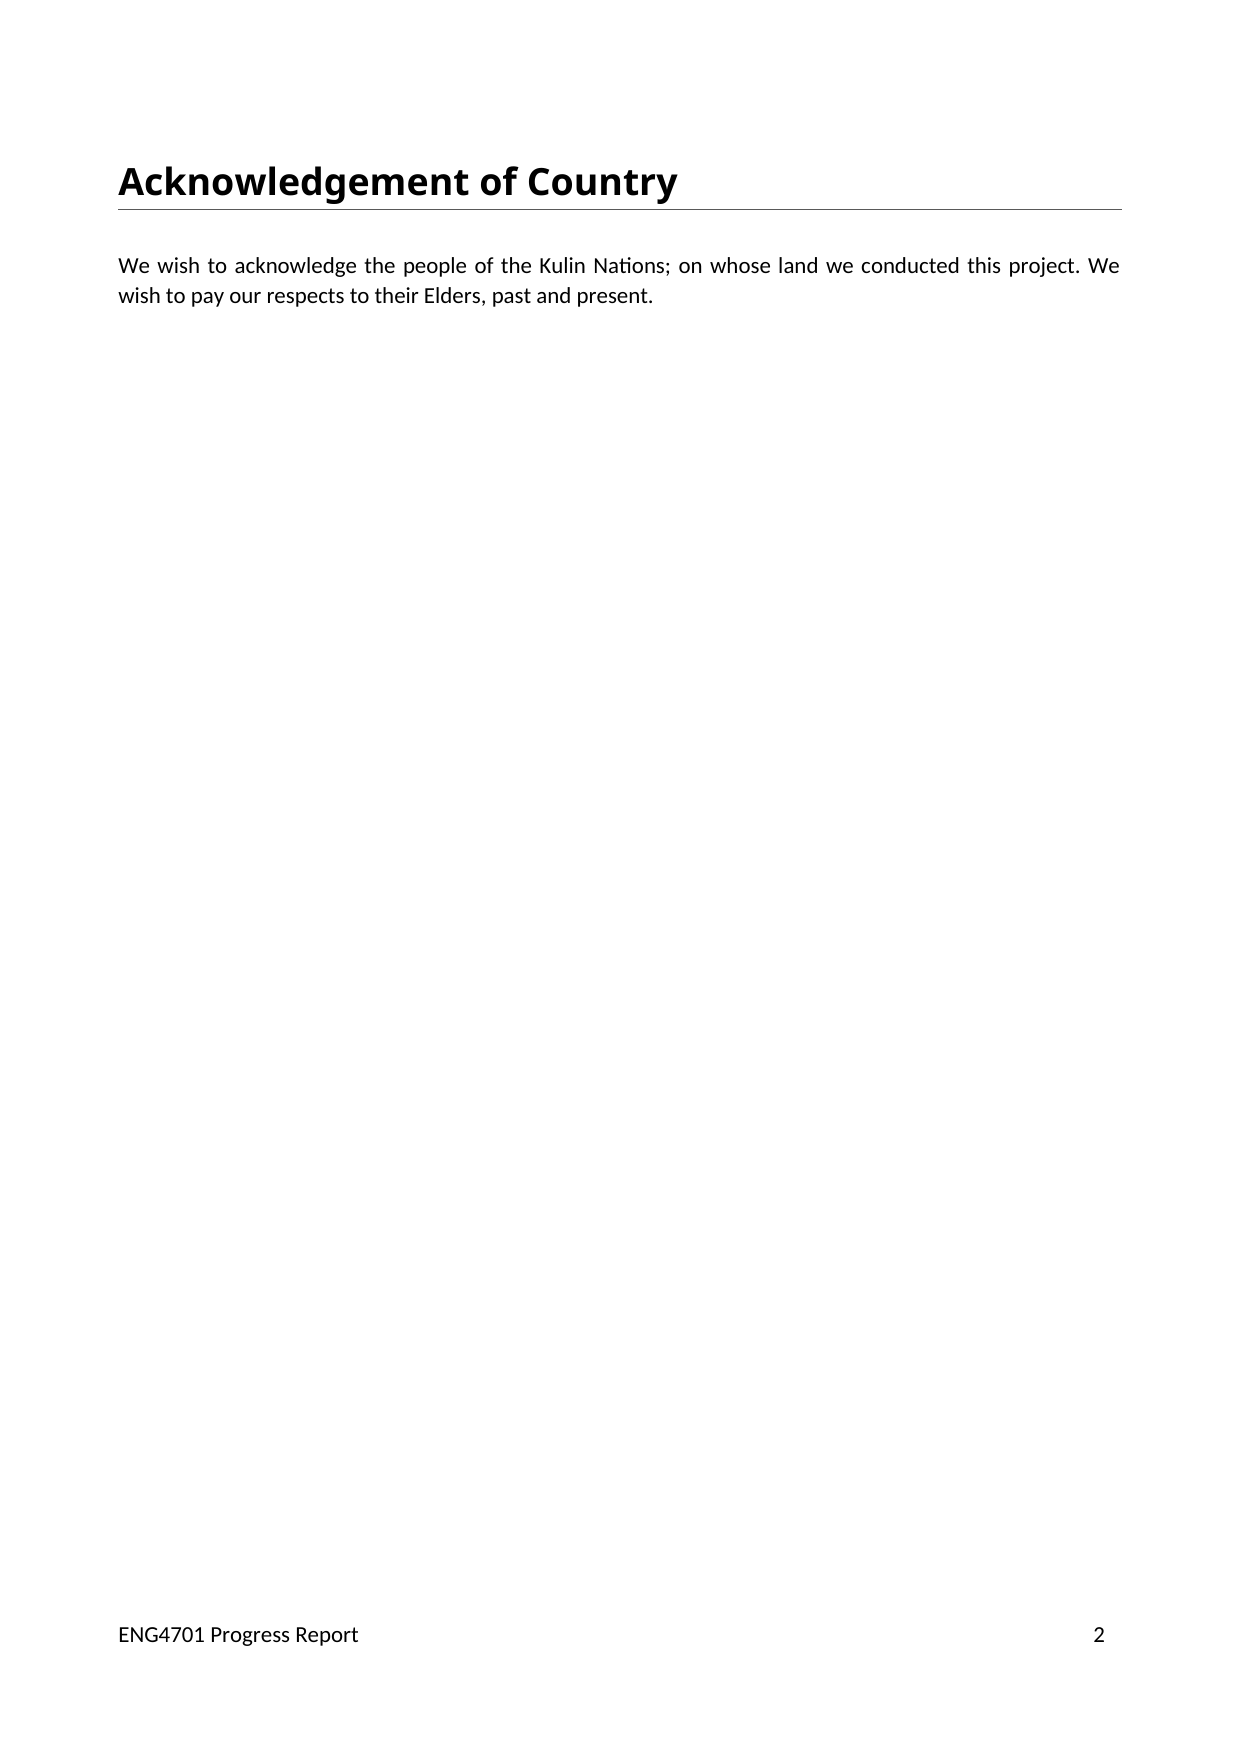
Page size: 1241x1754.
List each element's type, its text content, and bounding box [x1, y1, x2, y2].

subtitle Acknowledgement of Country [118, 156, 1122, 209]
text We wish to acknowledge the people of the Kulin Nations; on whose land we conducted this project. We wish to pay our respects to their Elders, past and present. [118, 251, 1122, 312]
